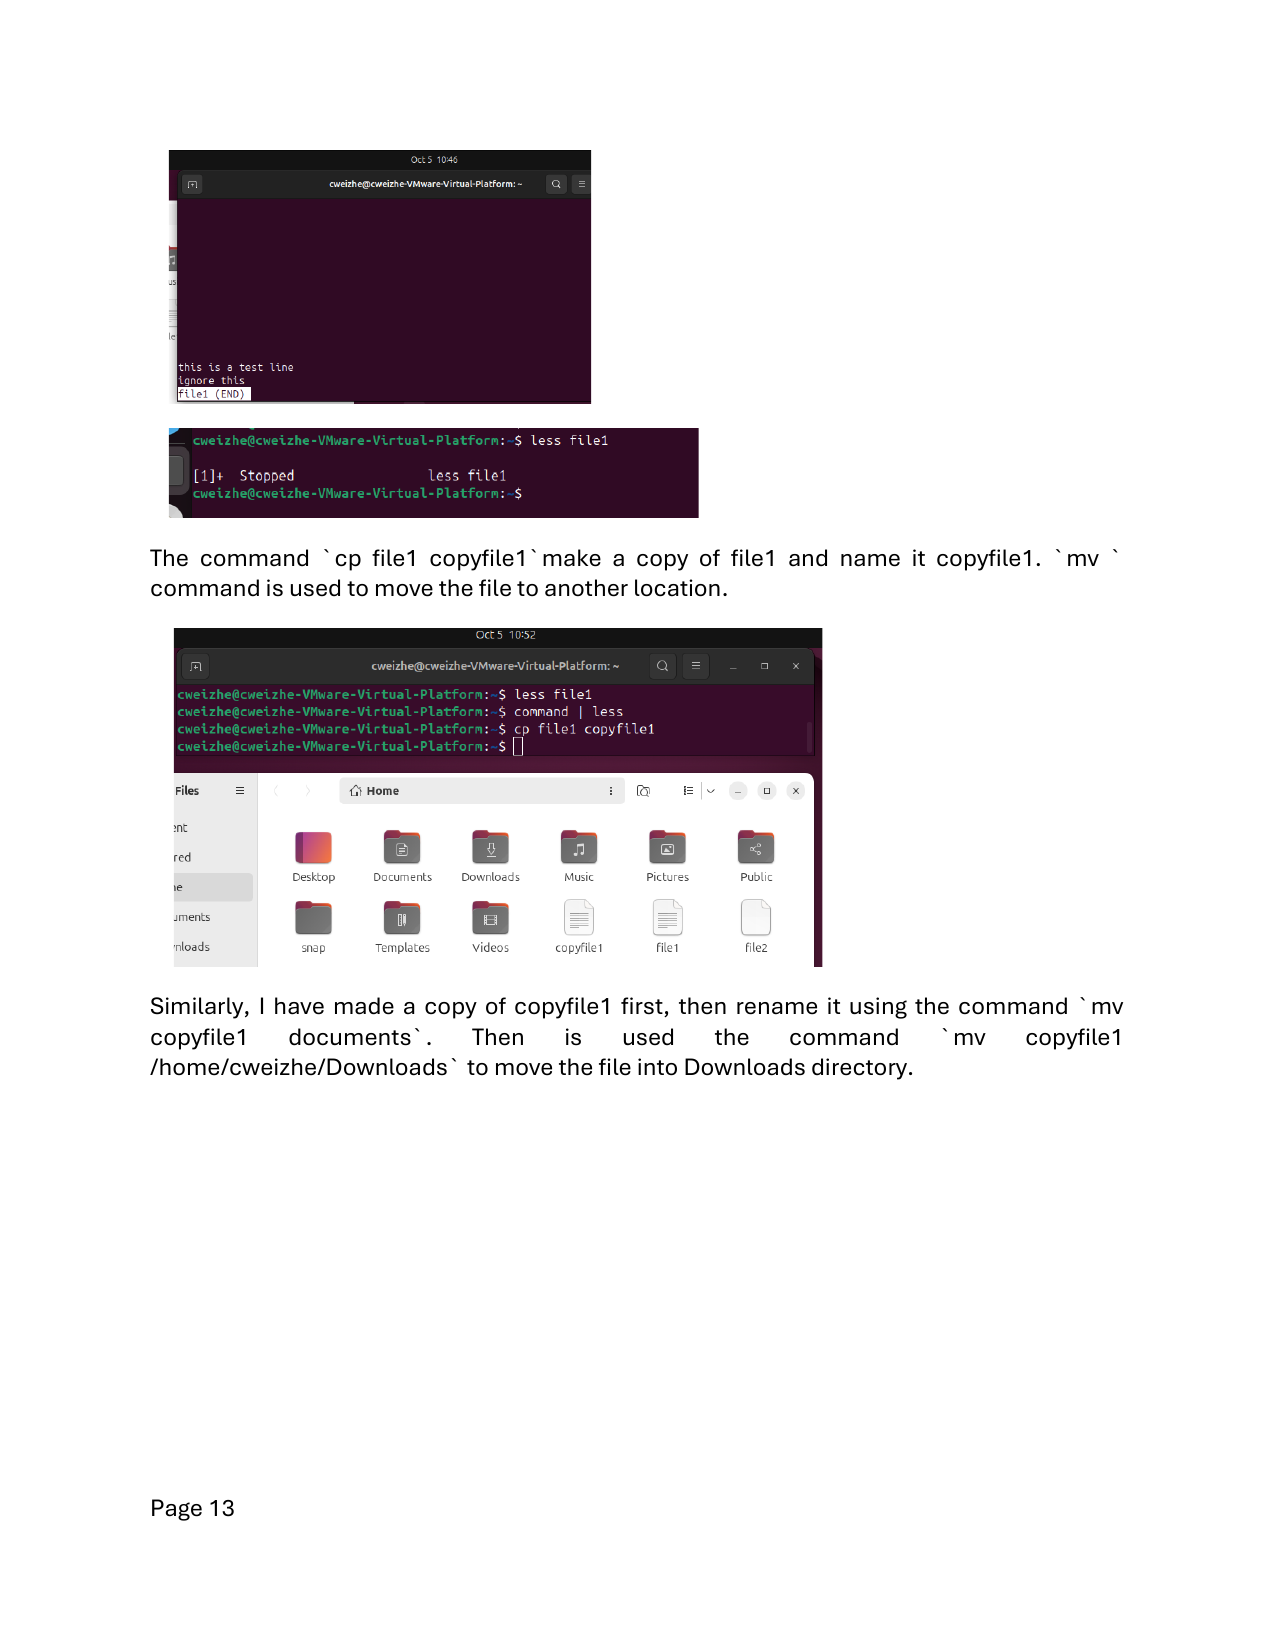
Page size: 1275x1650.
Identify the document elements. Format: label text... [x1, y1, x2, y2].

text Similarly, I have made a copy of copyfile1 first, then rename it using the command `mv copyfile1 documents`. Then is used the command `mv copyfile1 /home/cweizhe/Downloads` to move the file into Downloads directory. [150, 991, 1125, 1083]
text The command `cp file1 copyfile1`make a copy of file1 and name it copyfile1. `mv ` command is used to move the file to another location. [150, 543, 1125, 604]
